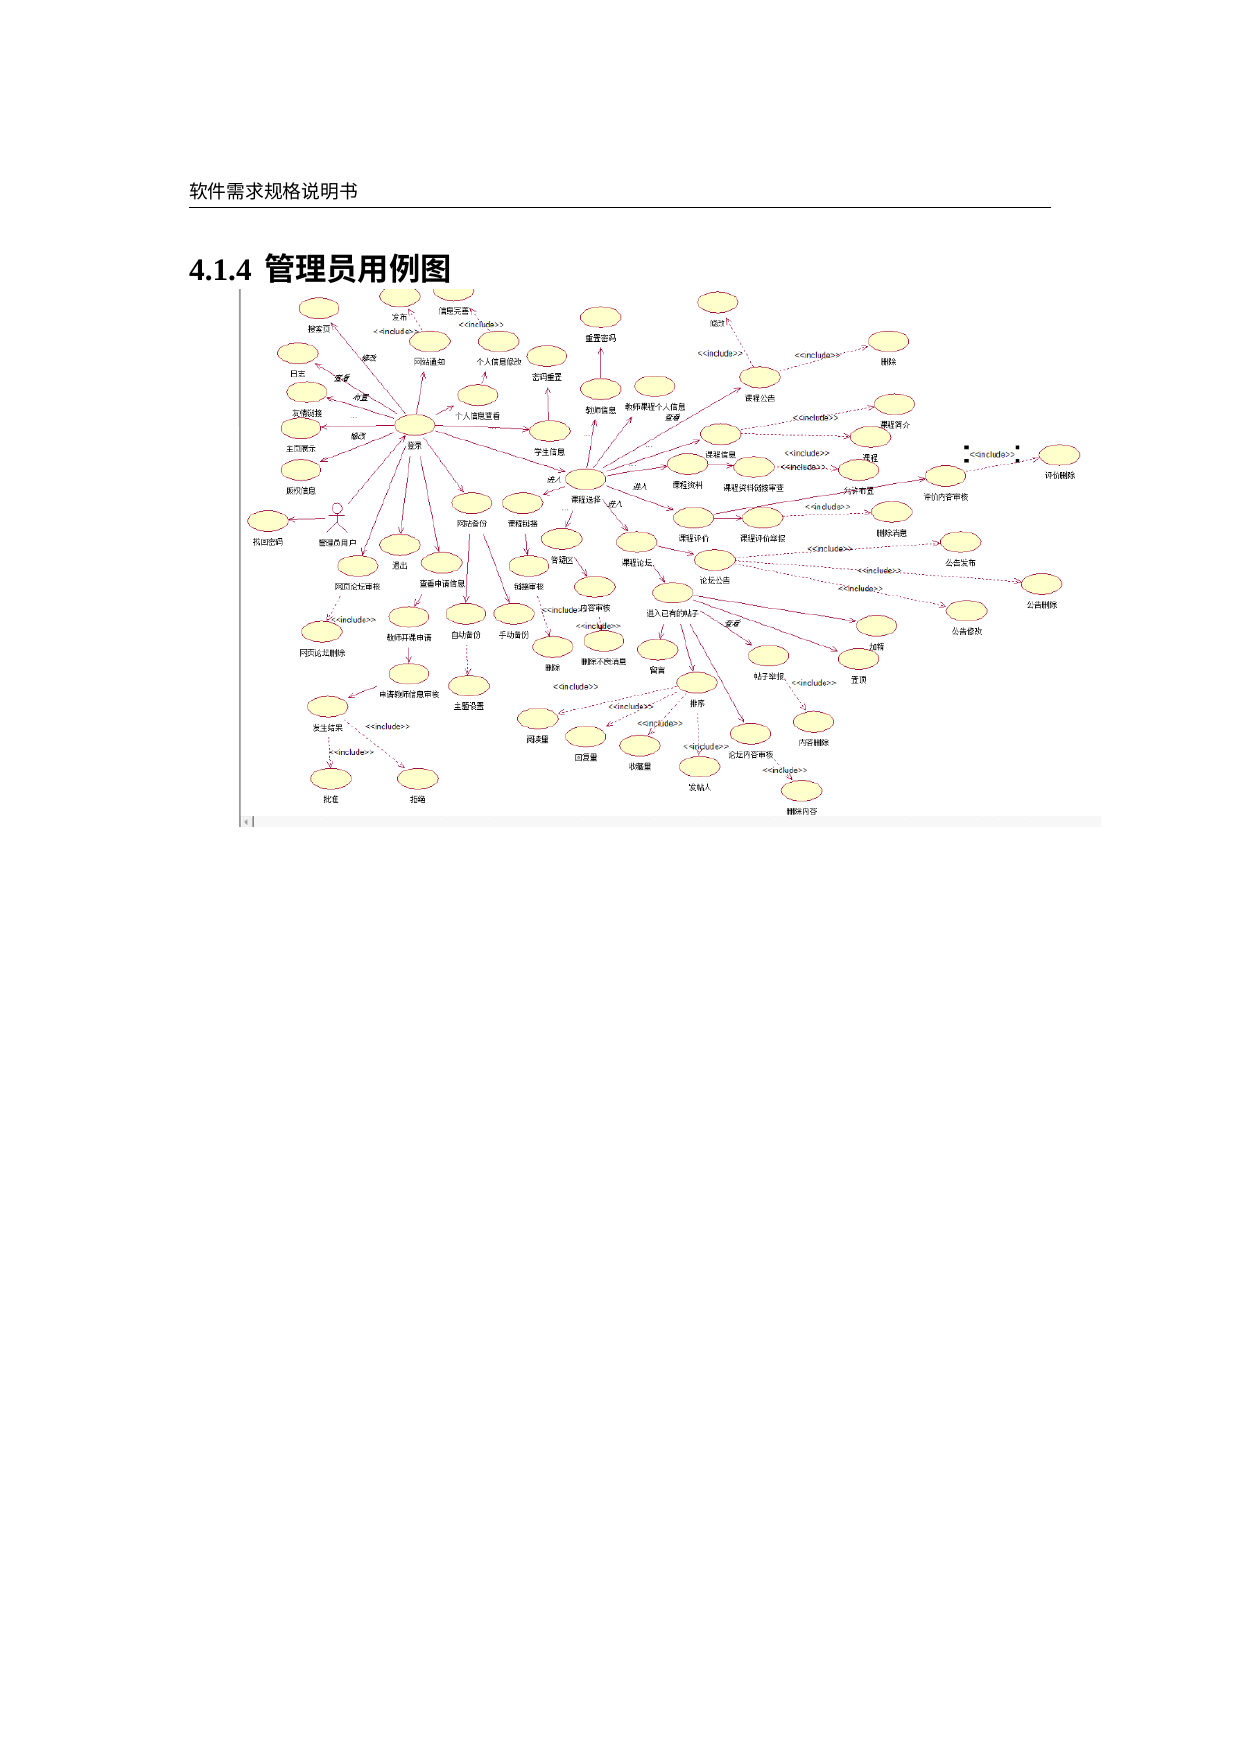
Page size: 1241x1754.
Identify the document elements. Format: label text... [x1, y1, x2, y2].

subtitle 管理员用例图 [189, 244, 1051, 289]
picture [238, 289, 1102, 827]
